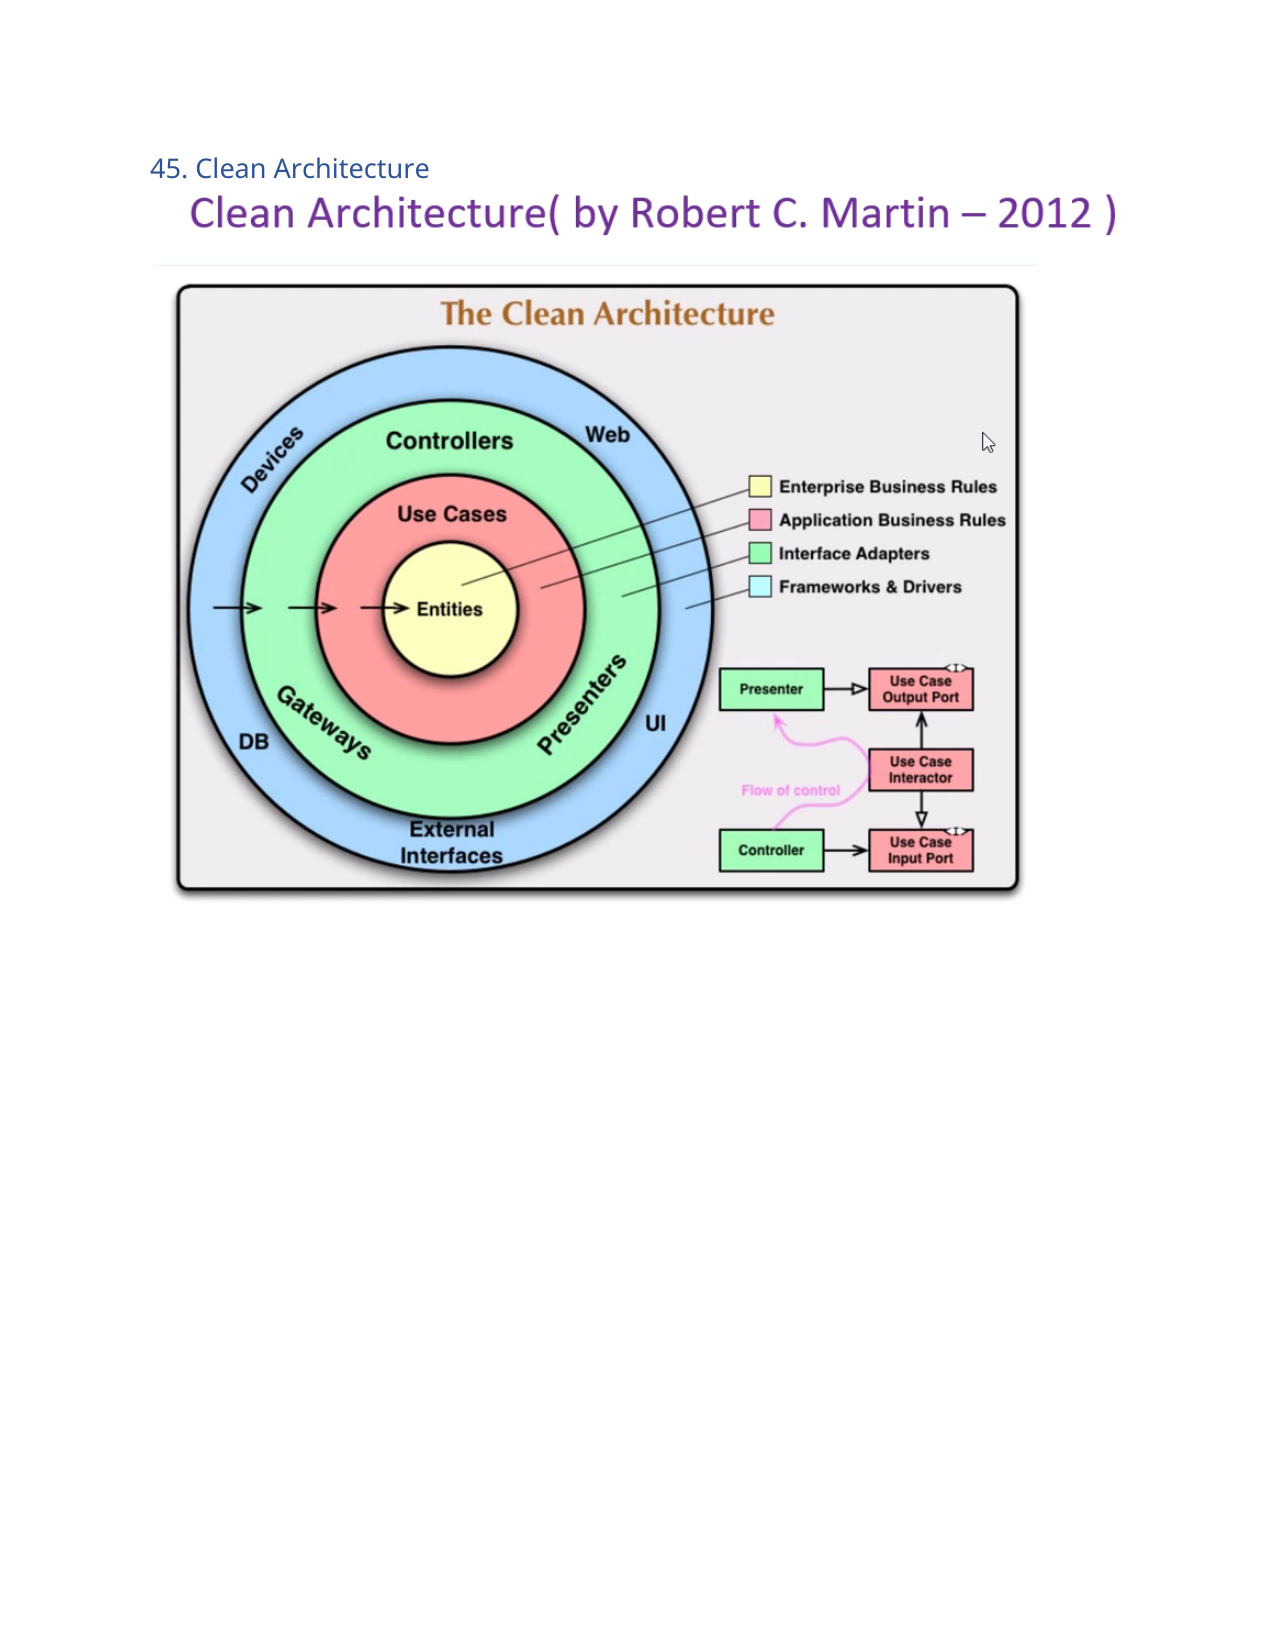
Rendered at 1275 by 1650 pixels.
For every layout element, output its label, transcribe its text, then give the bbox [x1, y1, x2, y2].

subtitle 45. Clean Architecture [150, 150, 1125, 187]
picture [150, 189, 1125, 909]
